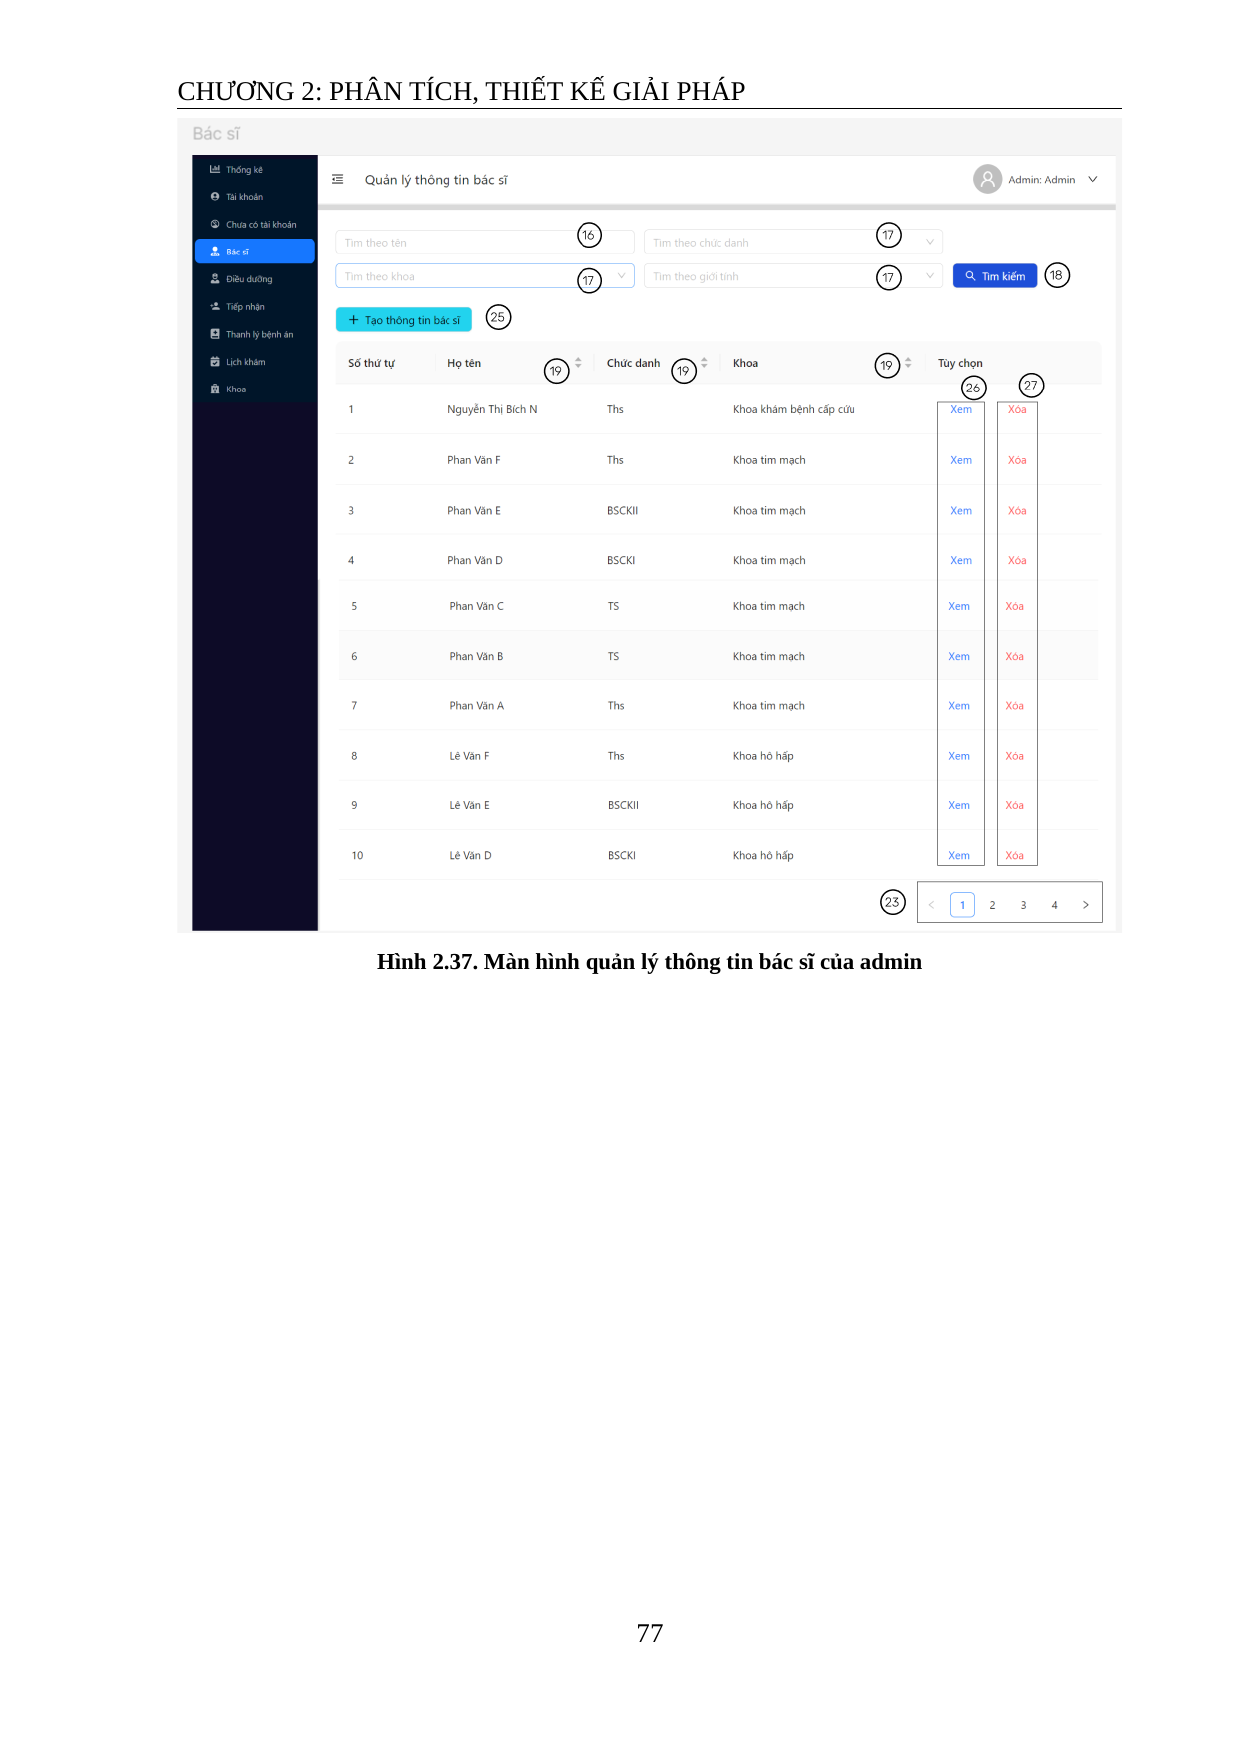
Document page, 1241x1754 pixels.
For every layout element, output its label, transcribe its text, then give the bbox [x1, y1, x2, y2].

picture [177, 118, 1123, 933]
